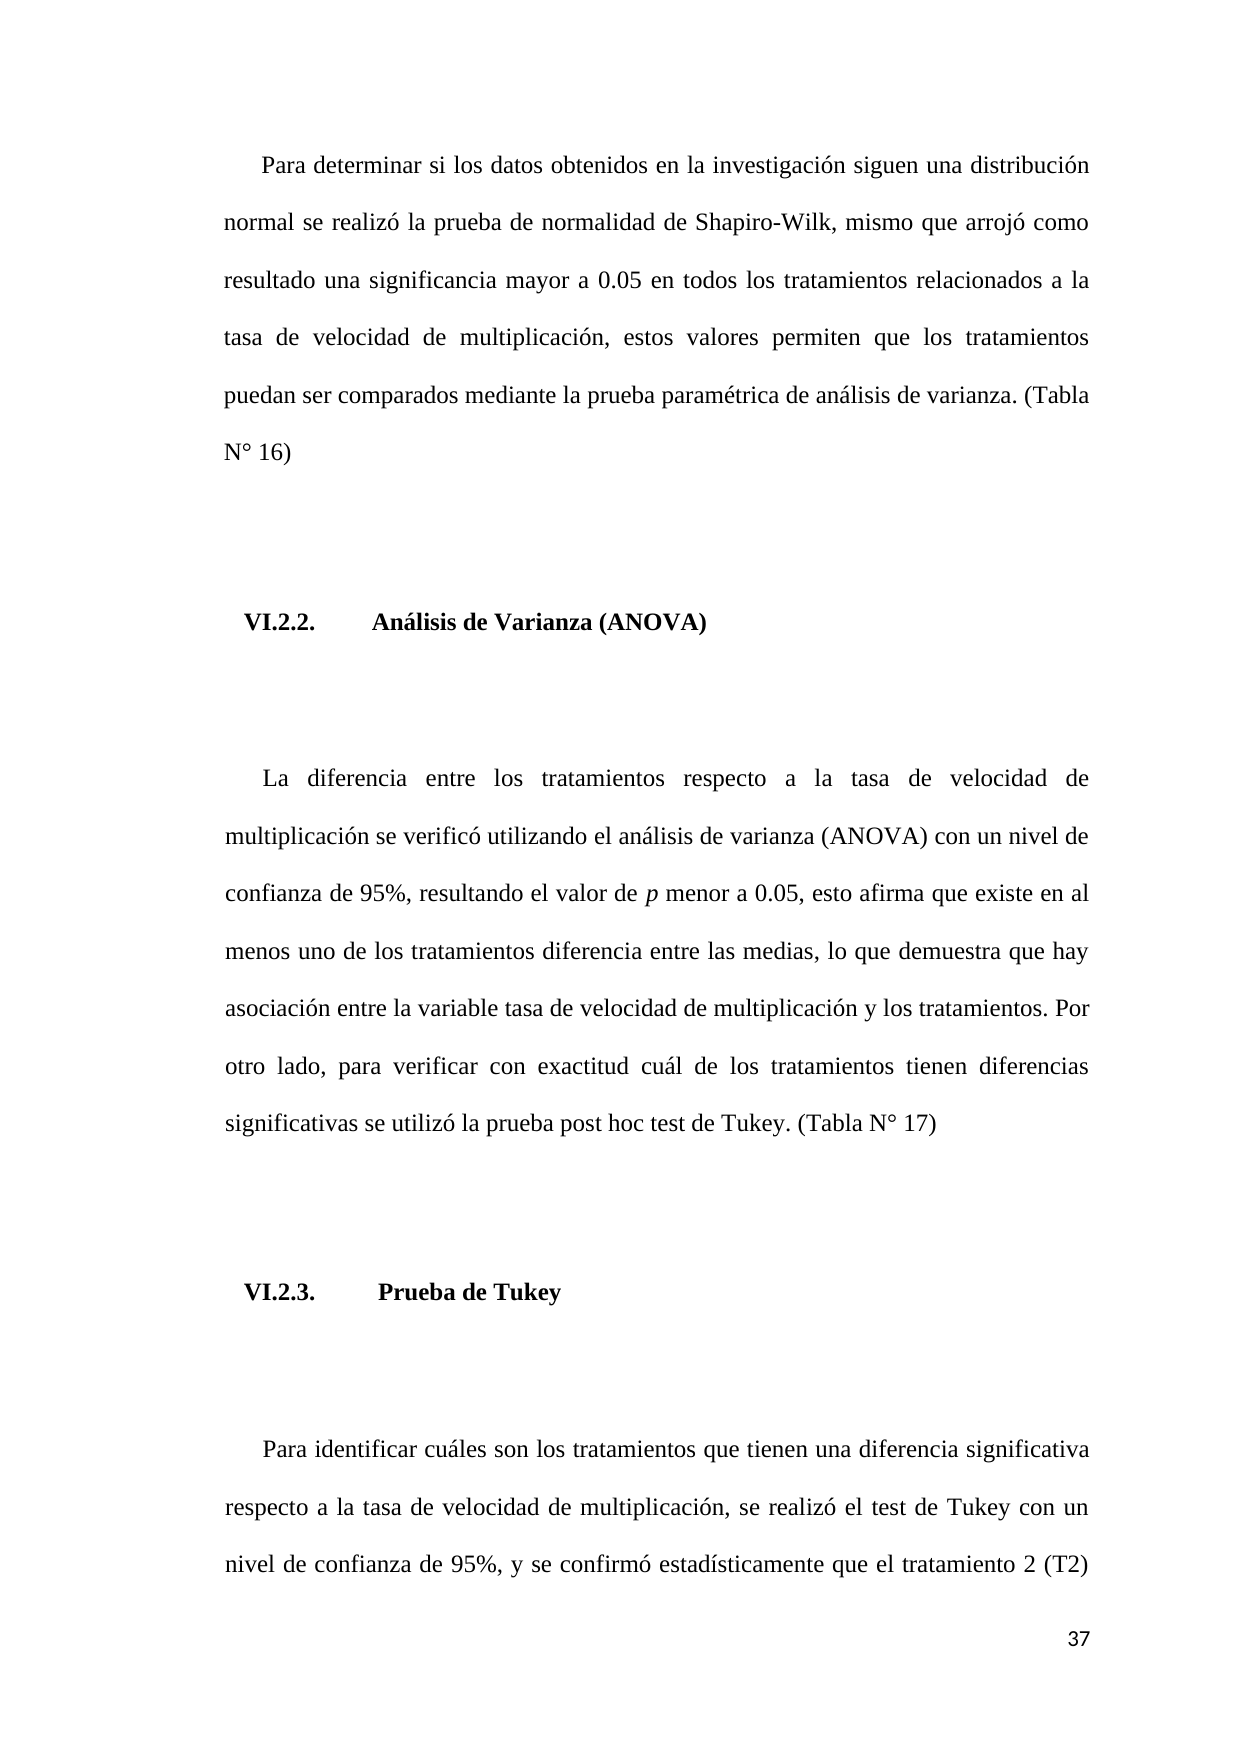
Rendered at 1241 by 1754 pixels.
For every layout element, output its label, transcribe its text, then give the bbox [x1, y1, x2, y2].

subtitle Análisis de Varianza (ANOVA) [244, 607, 1090, 635]
text Para determinar si los datos obtenidos en la investigación siguen una distribución normal se realizó la prueba de normalidad de Shapiro-Wilk, mismo que arrojó como resultado una significancia mayor a 0.05 en todos los tratamientos relacionados a la tasa de velocidad de multiplicación, estos valores permiten que los tratamientos puedan ser comparados mediante la prueba paramétrica de análisis de varianza. (Tabla N° 16) [224, 150, 1090, 466]
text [225, 1434, 1090, 1578]
subtitle Prueba de Tukey [244, 1277, 1090, 1306]
text La diferencia entre los tratamientos respecto a la tasa de velocidad de multiplicación se verificó utilizando el análisis de varianza (ANOVA) con un nivel de confianza de 95%, resultando el valor de p menor a 0.05, esto afirma que existe en al menos uno de los tratamientos diferencia entre las medias, lo que demuestra que hay asociación entre la variable tasa de velocidad de multiplicación y los tratamientos. Por otro lado, para verificar con exactitud cuál de los tratamientos tienen diferencias significativas se utilizó la prueba post hoc test de Tukey. (Tabla N° 17) [225, 763, 1090, 1137]
